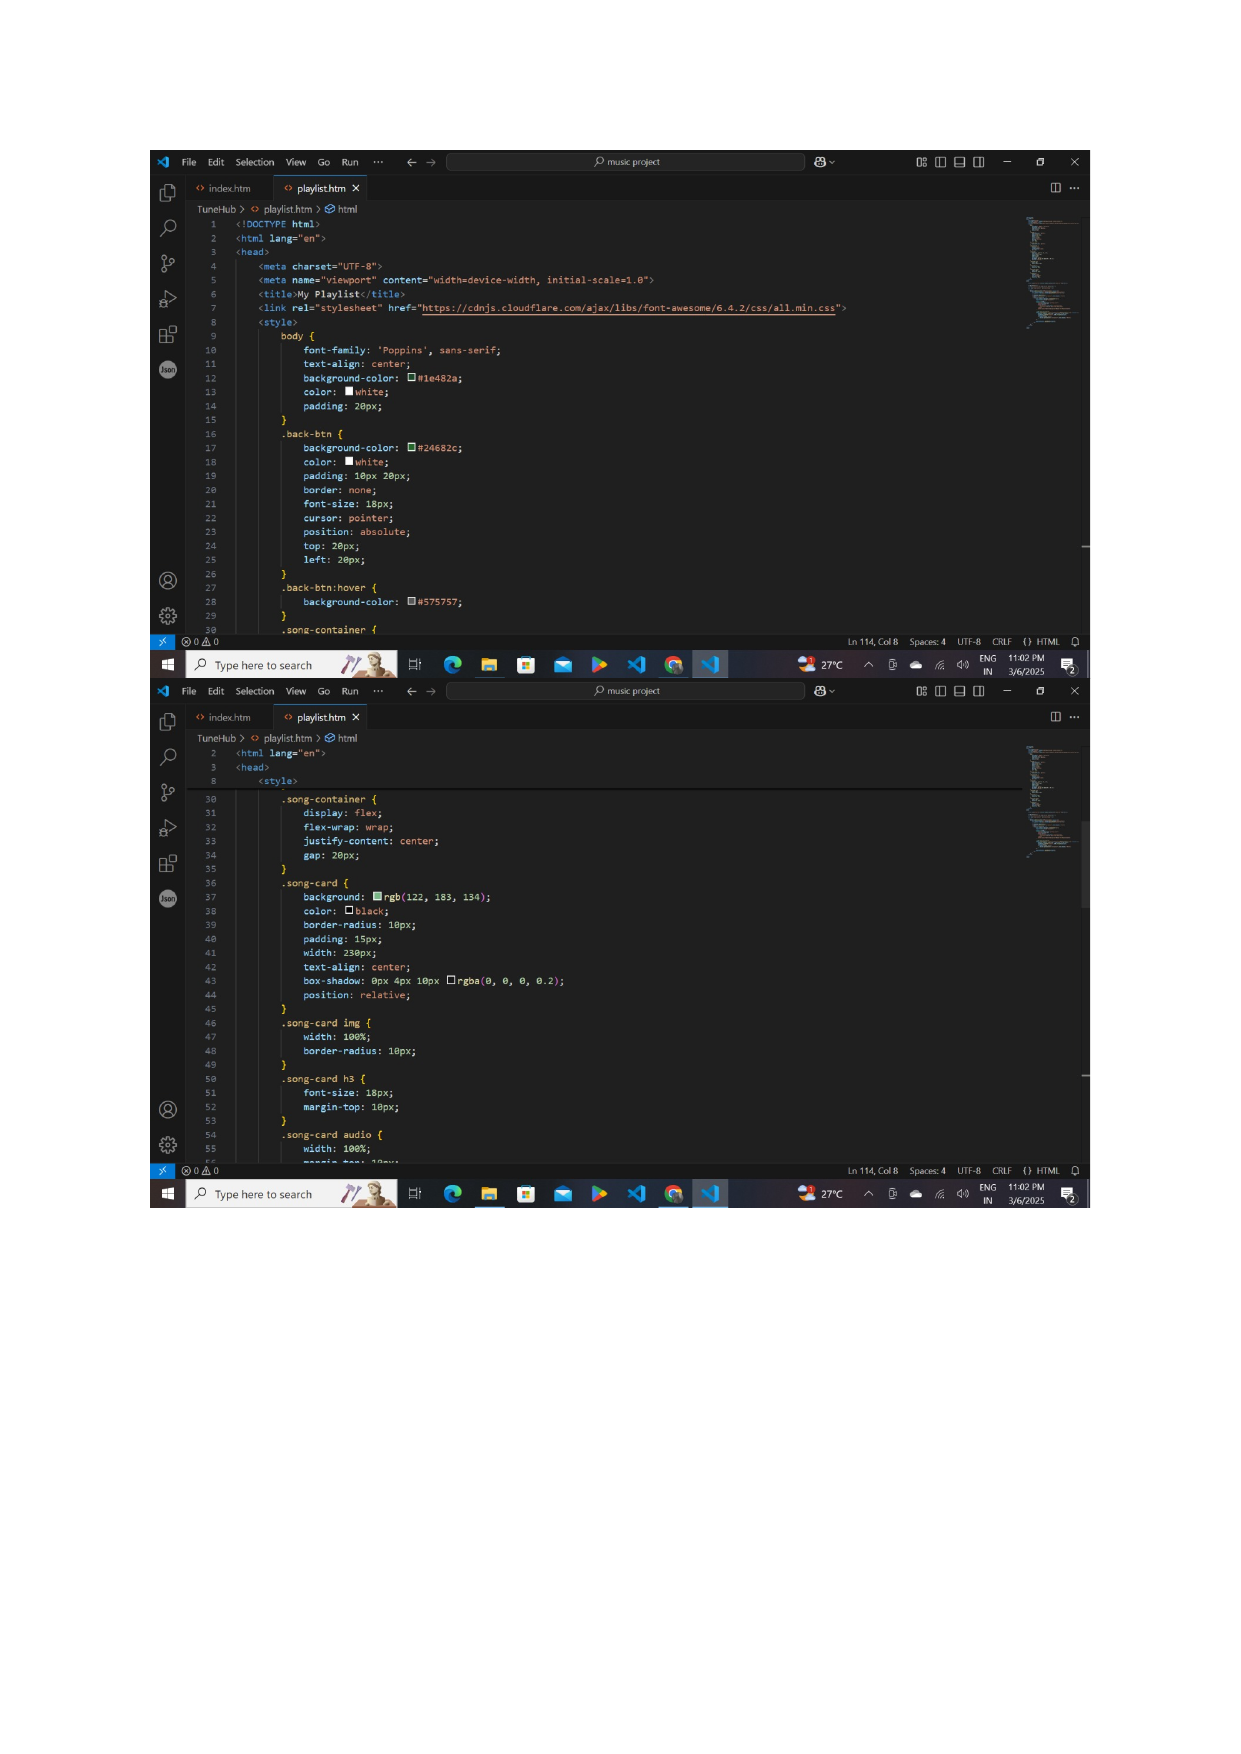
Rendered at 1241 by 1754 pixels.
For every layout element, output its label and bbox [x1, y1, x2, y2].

picture [150, 150, 1091, 1208]
